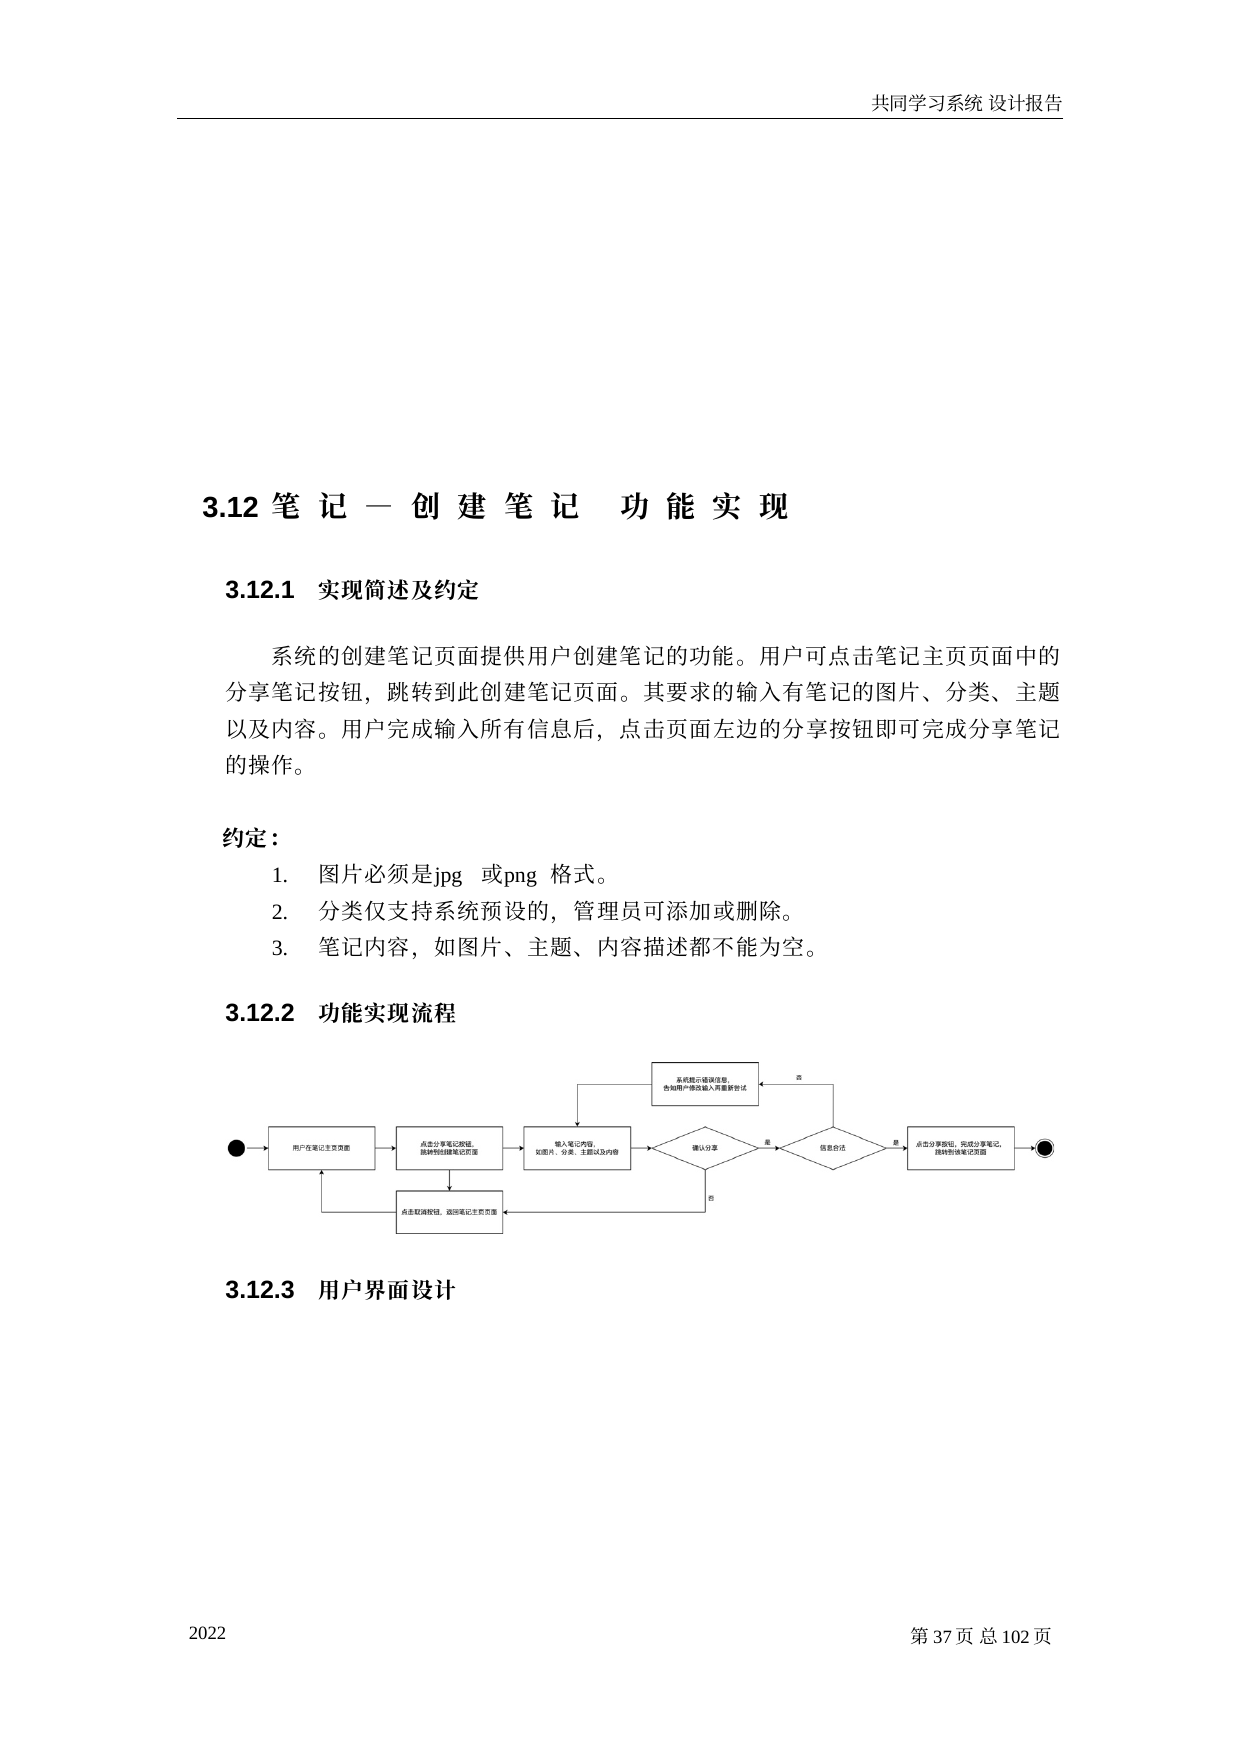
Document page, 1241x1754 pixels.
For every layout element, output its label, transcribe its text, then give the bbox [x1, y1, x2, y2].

subtitle 功能实现流程 [208, 994, 1061, 1030]
subtitle 笔记—创建笔记 功能实现 [191, 469, 1061, 542]
text 约定： [179, 819, 1061, 855]
subtitle 用户界面设计 [208, 1271, 1061, 1307]
text 系统的创建笔记页面提供用户创建笔记的功能。用户可点击笔记主页页面中的分享笔记按钮，跳转到此创建笔记页面。其要求的输入有笔记的图片、分类、主题以及内容。用户完成输入所有信息后，点击页面左边的分享按钮即可完成分享笔记的操作。 [222, 636, 1061, 782]
picture [225, 1062, 1055, 1234]
subtitle 实现简述及约定 [208, 571, 1061, 607]
list 笔记内容，如图片、主题、内容描述都不能为空。 [266, 928, 1061, 964]
list 图片必须是jpg或png格式。 [266, 855, 1061, 892]
list 分类仅支持系统预设的，管理员可添加或删除。 [266, 892, 1061, 928]
